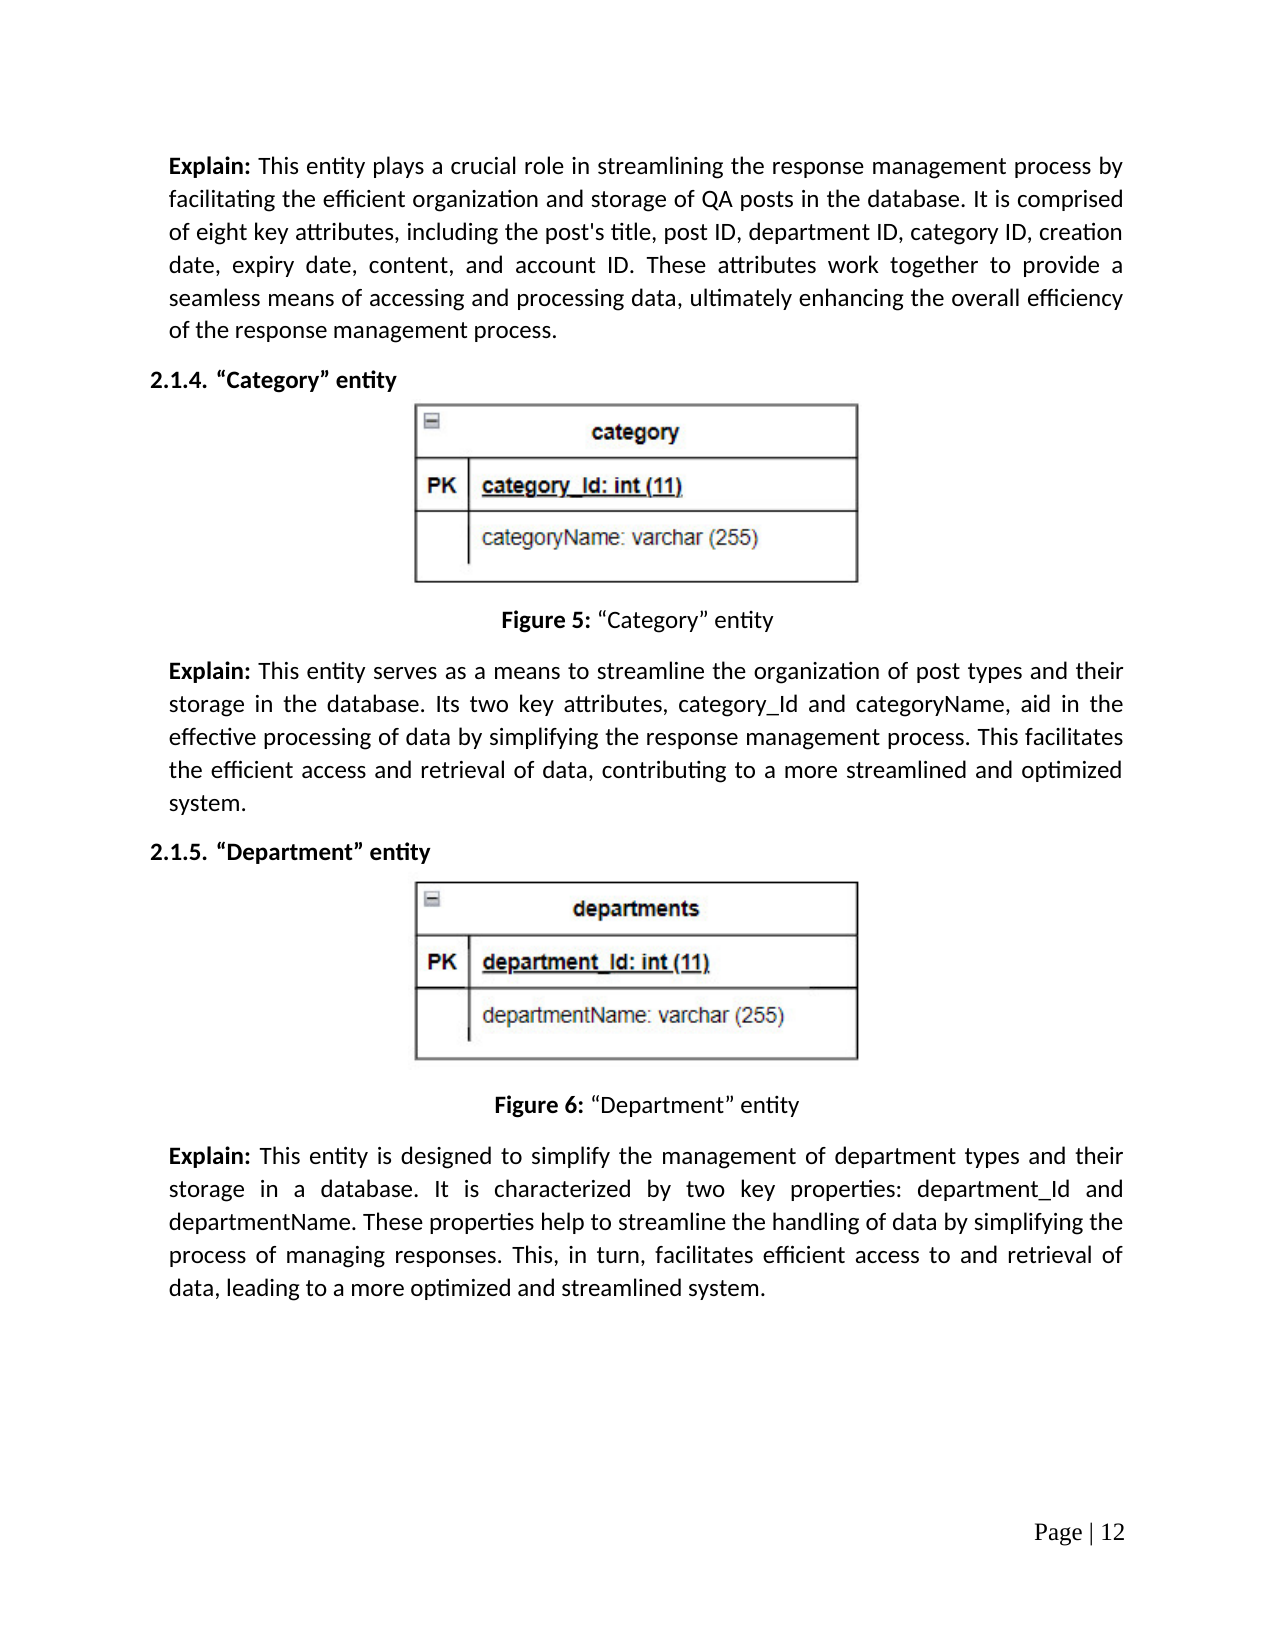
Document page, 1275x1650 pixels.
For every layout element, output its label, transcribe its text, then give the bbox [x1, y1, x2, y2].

picture [411, 399, 864, 586]
picture [407, 871, 868, 1070]
text Explain: This entity plays a crucial role in streamlining the response management process by facilitating the efficient organization and storage of QA posts in the database. It is comprised of eight key attributes, including the post's title, post ID, department ID, category ID, creation date, expiry date, content, and account ID. These attributes work together to provide a seamless means of accessing and processing data, ultimately enhancing the overall efficiency of the response management process. [169, 150, 1125, 345]
text Figure 5: “Category” entity [150, 604, 1125, 634]
subtitle “Department” entity [150, 837, 1125, 867]
text Explain: This entity is designed to simplify the management of department types and their storage in a database. It is characterized by two key properties: department_Id and departmentName. These properties help to streamline the handling of data by simplifying the process of managing responses. This, in turn, facilitates efficient access to and retrieval of data, leading to a more optimized and streamlined system. [169, 1140, 1125, 1302]
text Explain: This entity serves as a means to streamline the organization of post types and their storage in the database. Its two key attributes, category_Id and categoryName, aid in the effective processing of data by simplifying the response management process. This facilitates the efficient access and retrieval of data, contributing to a more streamlined and optimized system. [169, 655, 1125, 817]
text Figure 6: “Department” entity [169, 1089, 1125, 1119]
subtitle “Category” entity [150, 364, 1125, 395]
